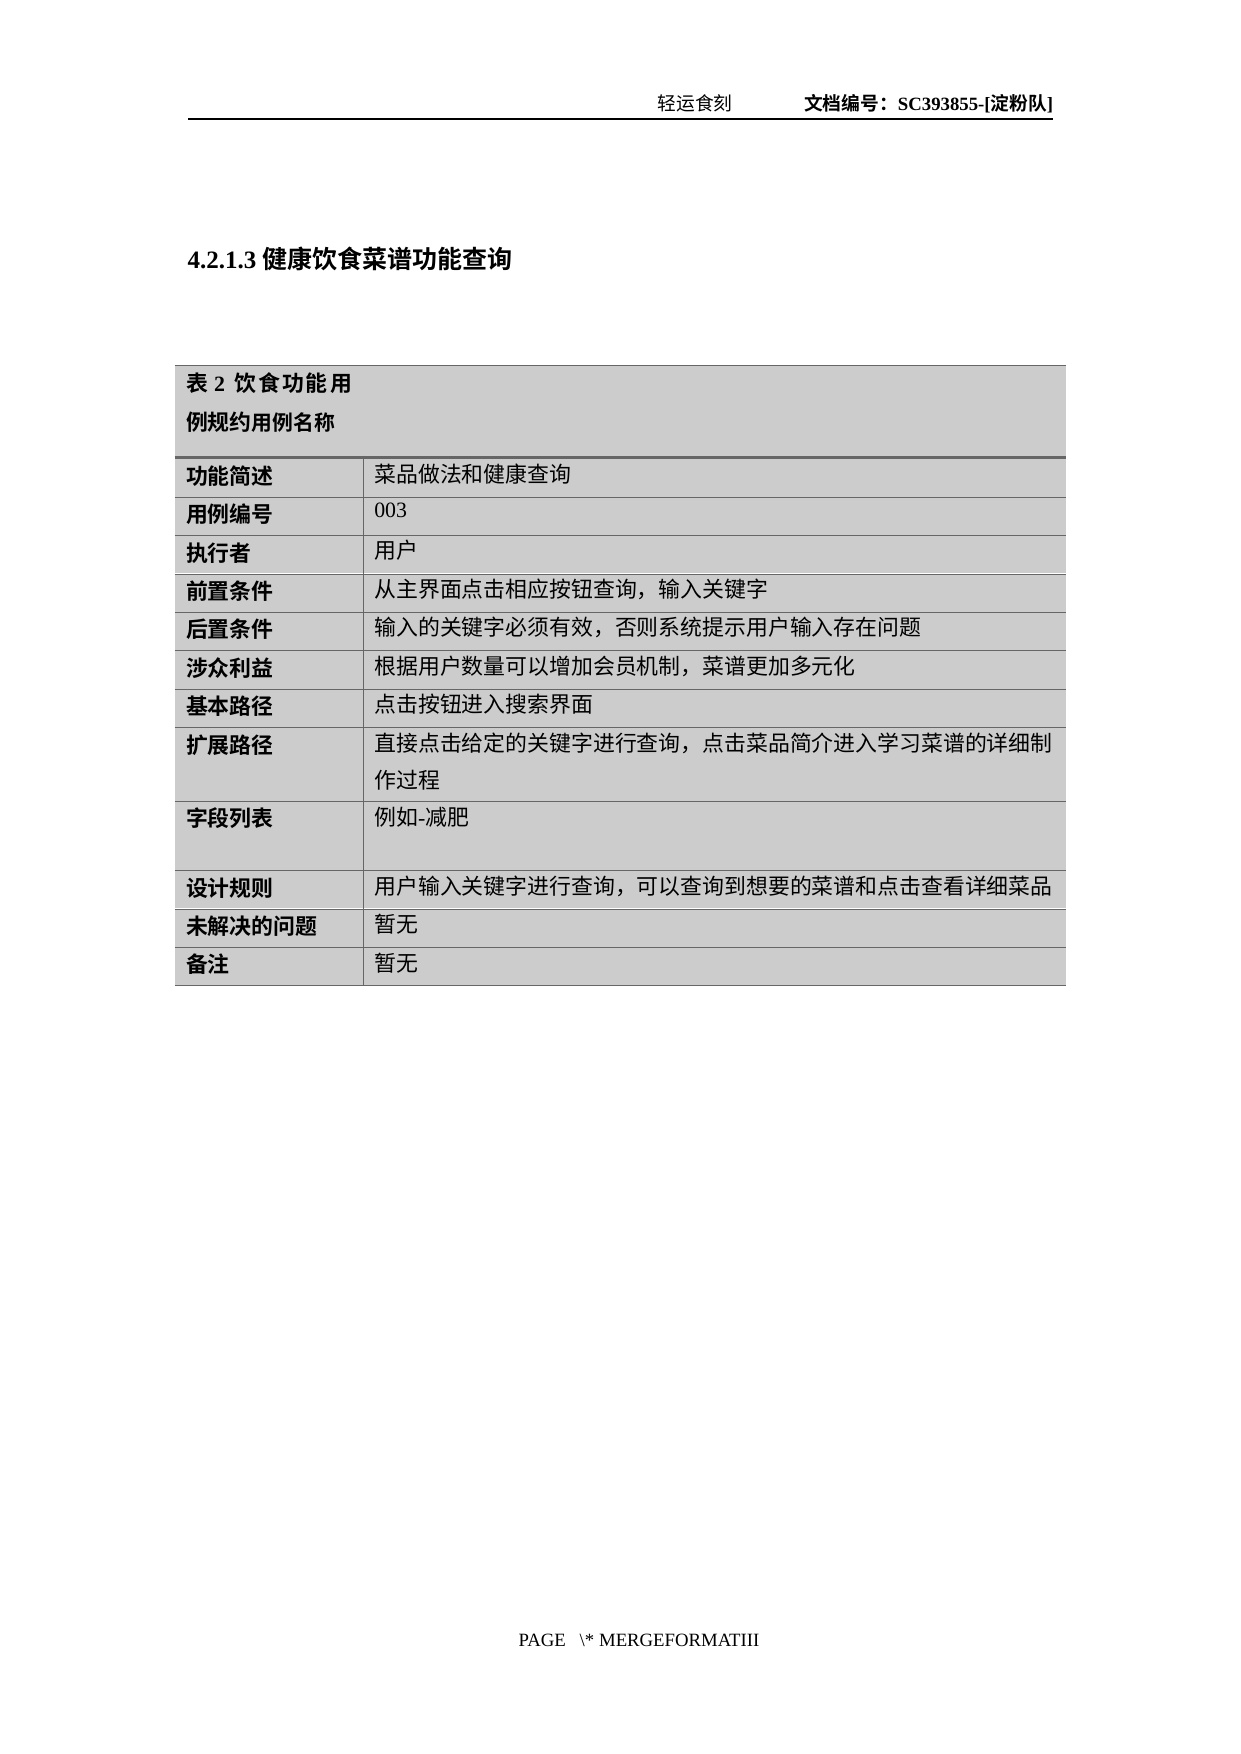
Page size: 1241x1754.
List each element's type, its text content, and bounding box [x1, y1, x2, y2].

table_cell 从主界面点击相应按钮查询，输入关键字 [364, 575, 1066, 612]
table_cell 暂无 [364, 910, 1066, 947]
table_cell 字段列表 [175, 802, 363, 870]
table_cell 003 [364, 498, 1066, 535]
table_cell 例如-减肥 [364, 802, 1066, 870]
table_cell 直接点击给定的关键字进行查询，点击菜品简介进入学习菜谱的详细制作过程 [364, 728, 1066, 801]
table_cell 根据用户数量可以增加会员机制，菜谱更加多元化 [364, 651, 1066, 689]
table_cell 涉众利益 [175, 651, 363, 689]
table_header 表2 饮食功能用例规约用例名称 [175, 366, 363, 456]
table_cell 点击按钮进入搜索界面 [364, 690, 1066, 727]
subtitle 4.2.1.3 健康饮食菜谱功能查询 [187, 227, 1053, 292]
table_cell 菜品做法和健康查询 [364, 459, 1066, 497]
table_cell 执行者 [175, 536, 363, 573]
table_header [363, 366, 1066, 456]
table_cell 用户输入关键字进行查询，可以查询到想要的菜谱和点击查看详细菜品 [364, 871, 1066, 908]
table_cell 功能简述 [175, 459, 363, 497]
table_cell 用户 [364, 536, 1066, 573]
table_cell 备注 [175, 948, 363, 985]
table_cell 输入的关键字必须有效，否则系统提示用户输入存在问题 [364, 613, 1066, 650]
table_cell 设计规则 [175, 871, 363, 908]
table_cell 基本路径 [175, 690, 363, 727]
table_cell 未解决的问题 [175, 910, 363, 947]
table_cell 后置条件 [175, 613, 363, 650]
table_cell 前置条件 [175, 575, 363, 612]
table_cell 扩展路径 [175, 728, 363, 801]
table_cell 暂无 [364, 948, 1066, 985]
table_cell 用例编号 [175, 498, 363, 535]
